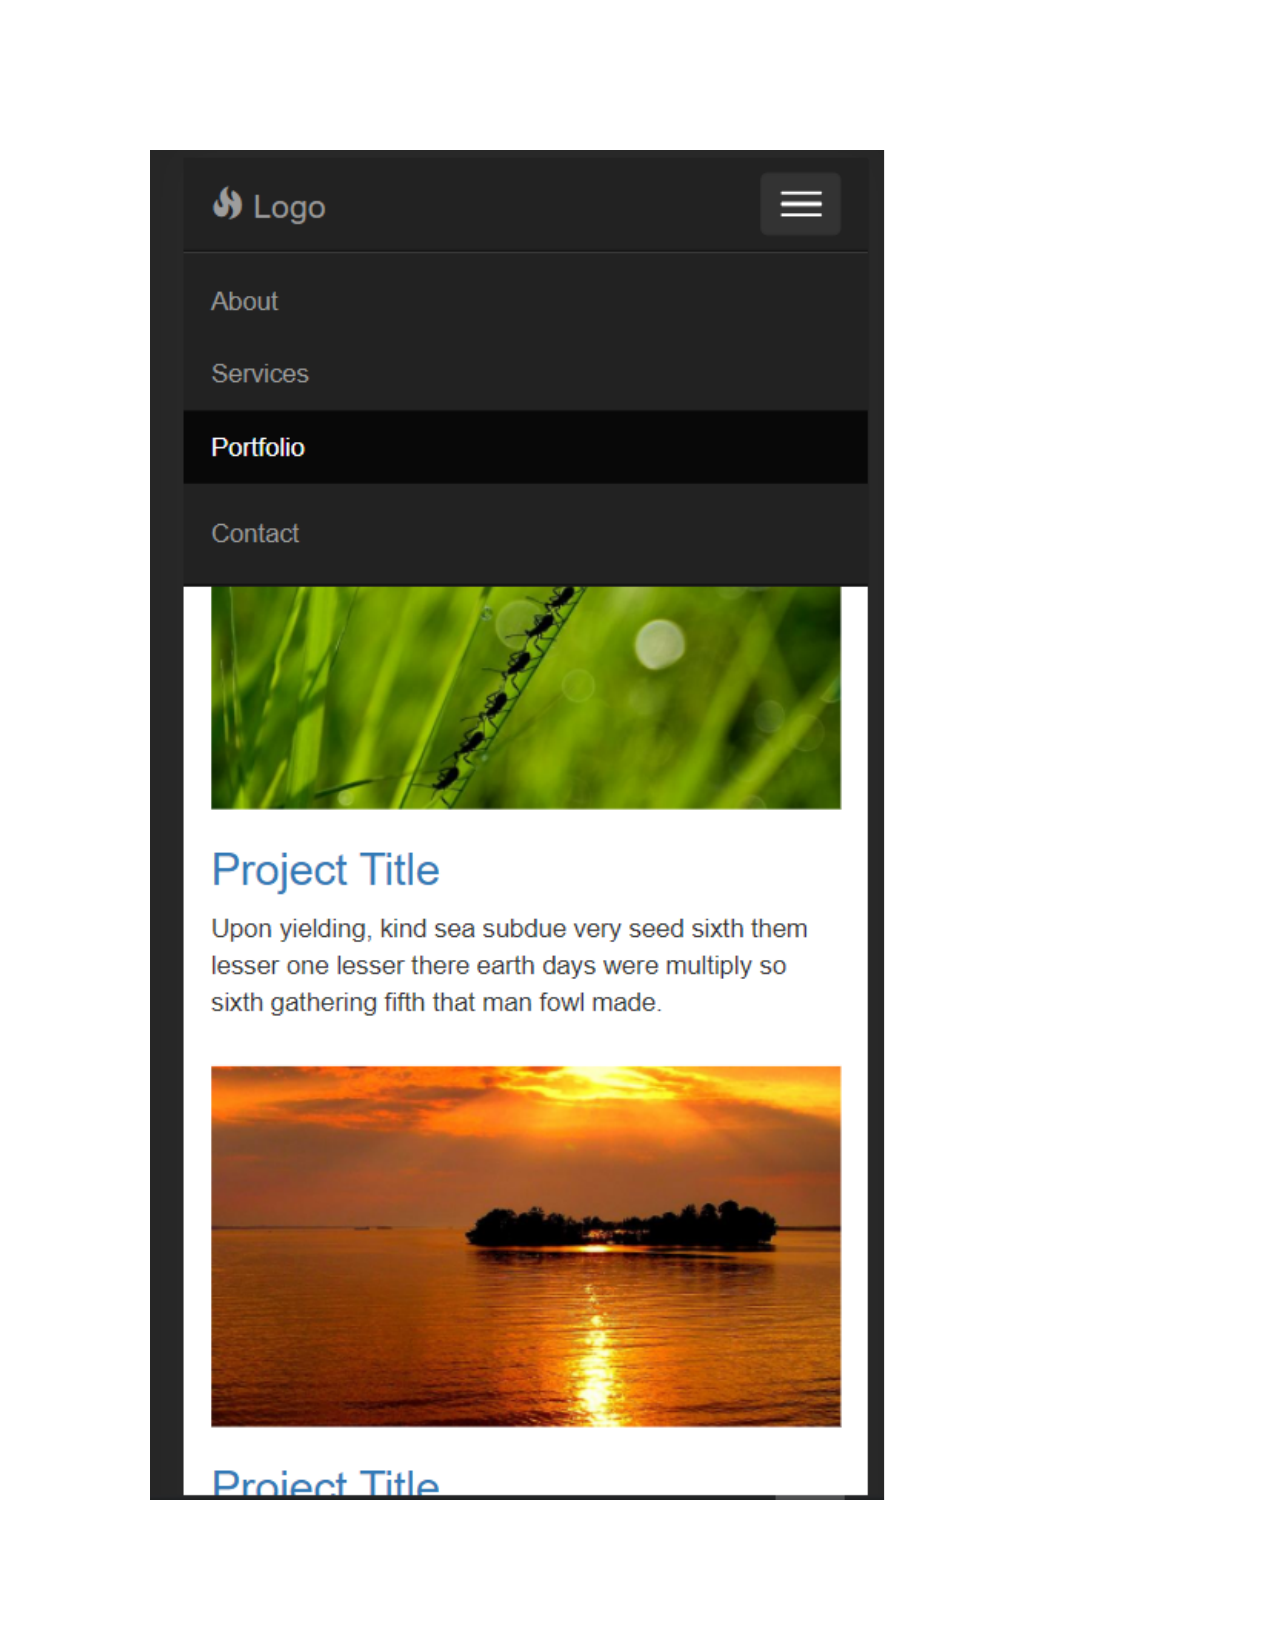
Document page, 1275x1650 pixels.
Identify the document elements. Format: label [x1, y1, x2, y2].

picture [150, 150, 885, 1500]
